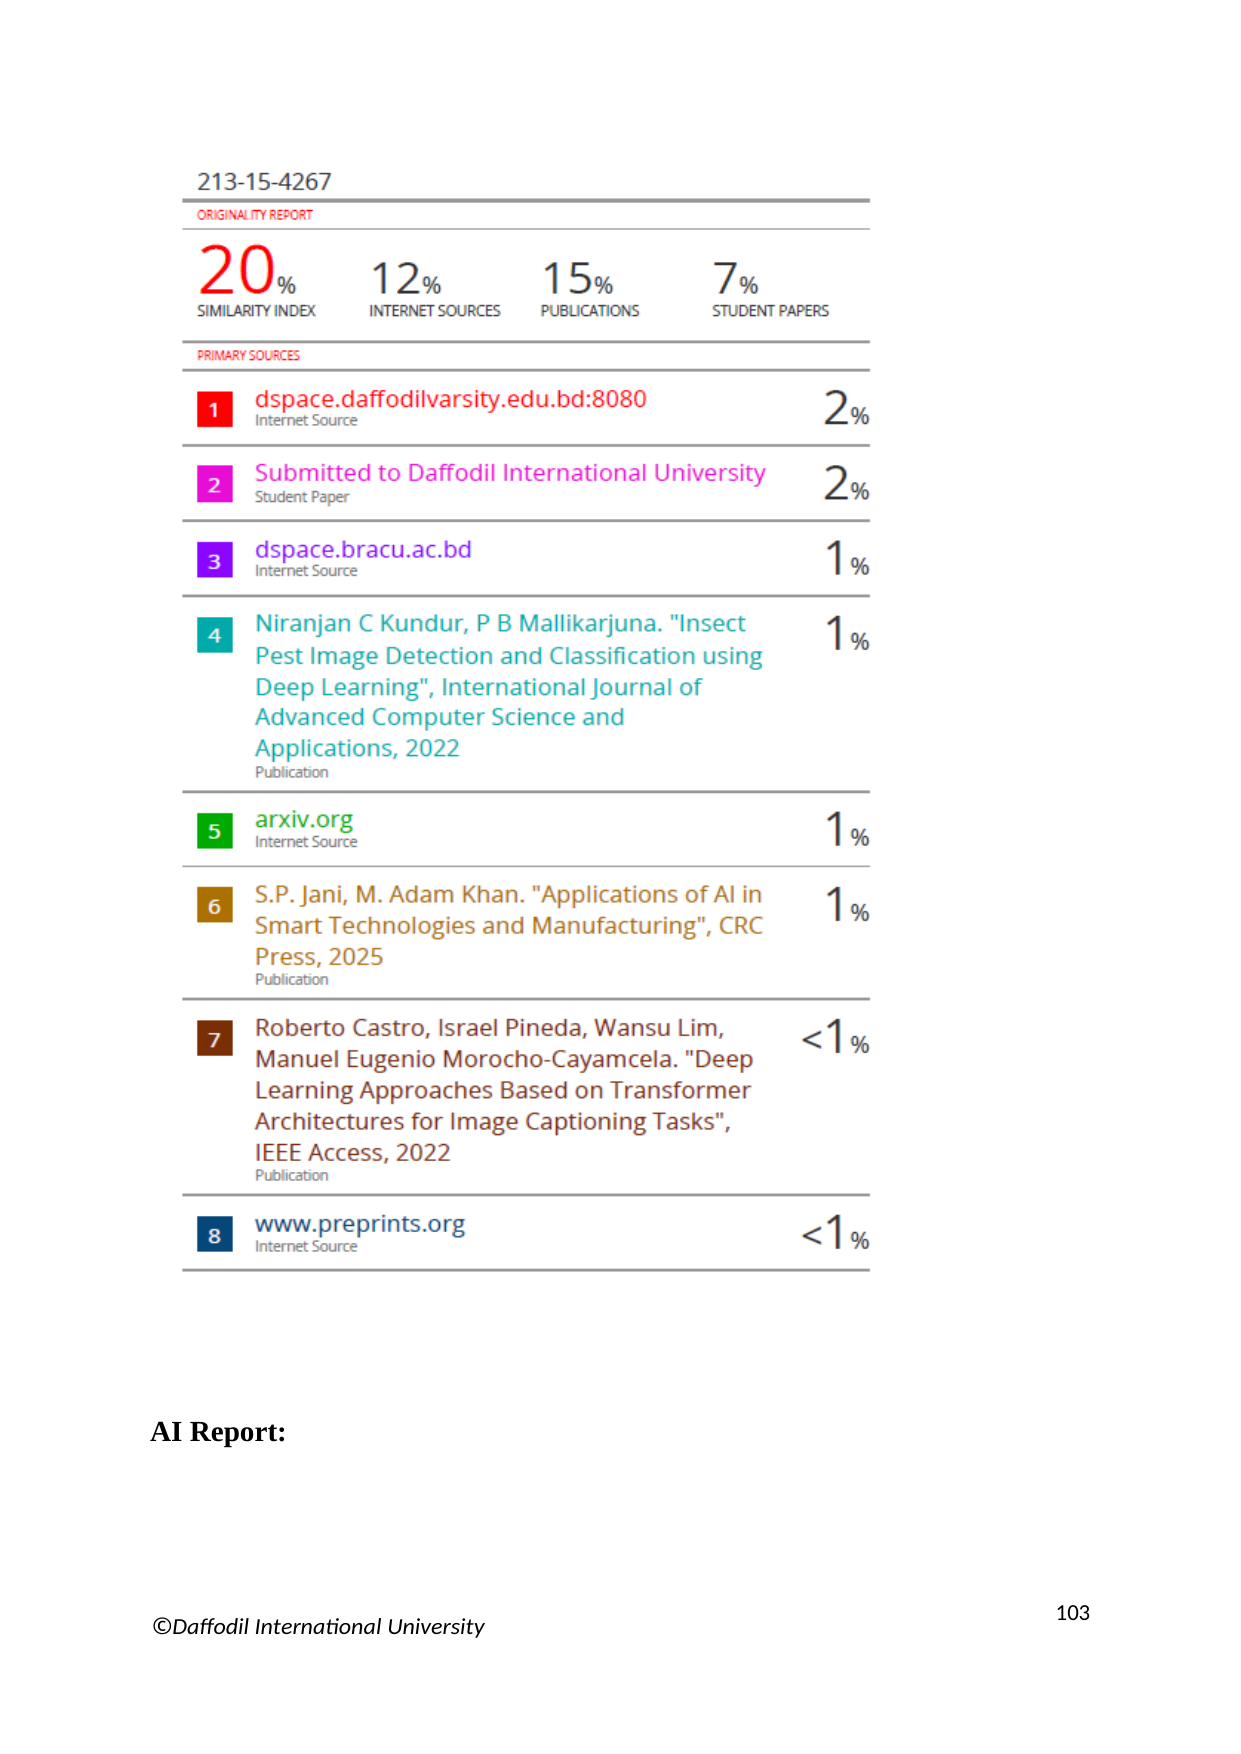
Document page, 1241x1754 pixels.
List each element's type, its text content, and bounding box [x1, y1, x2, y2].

picture [150, 150, 1091, 1303]
text AI Report: [150, 1414, 1090, 1448]
